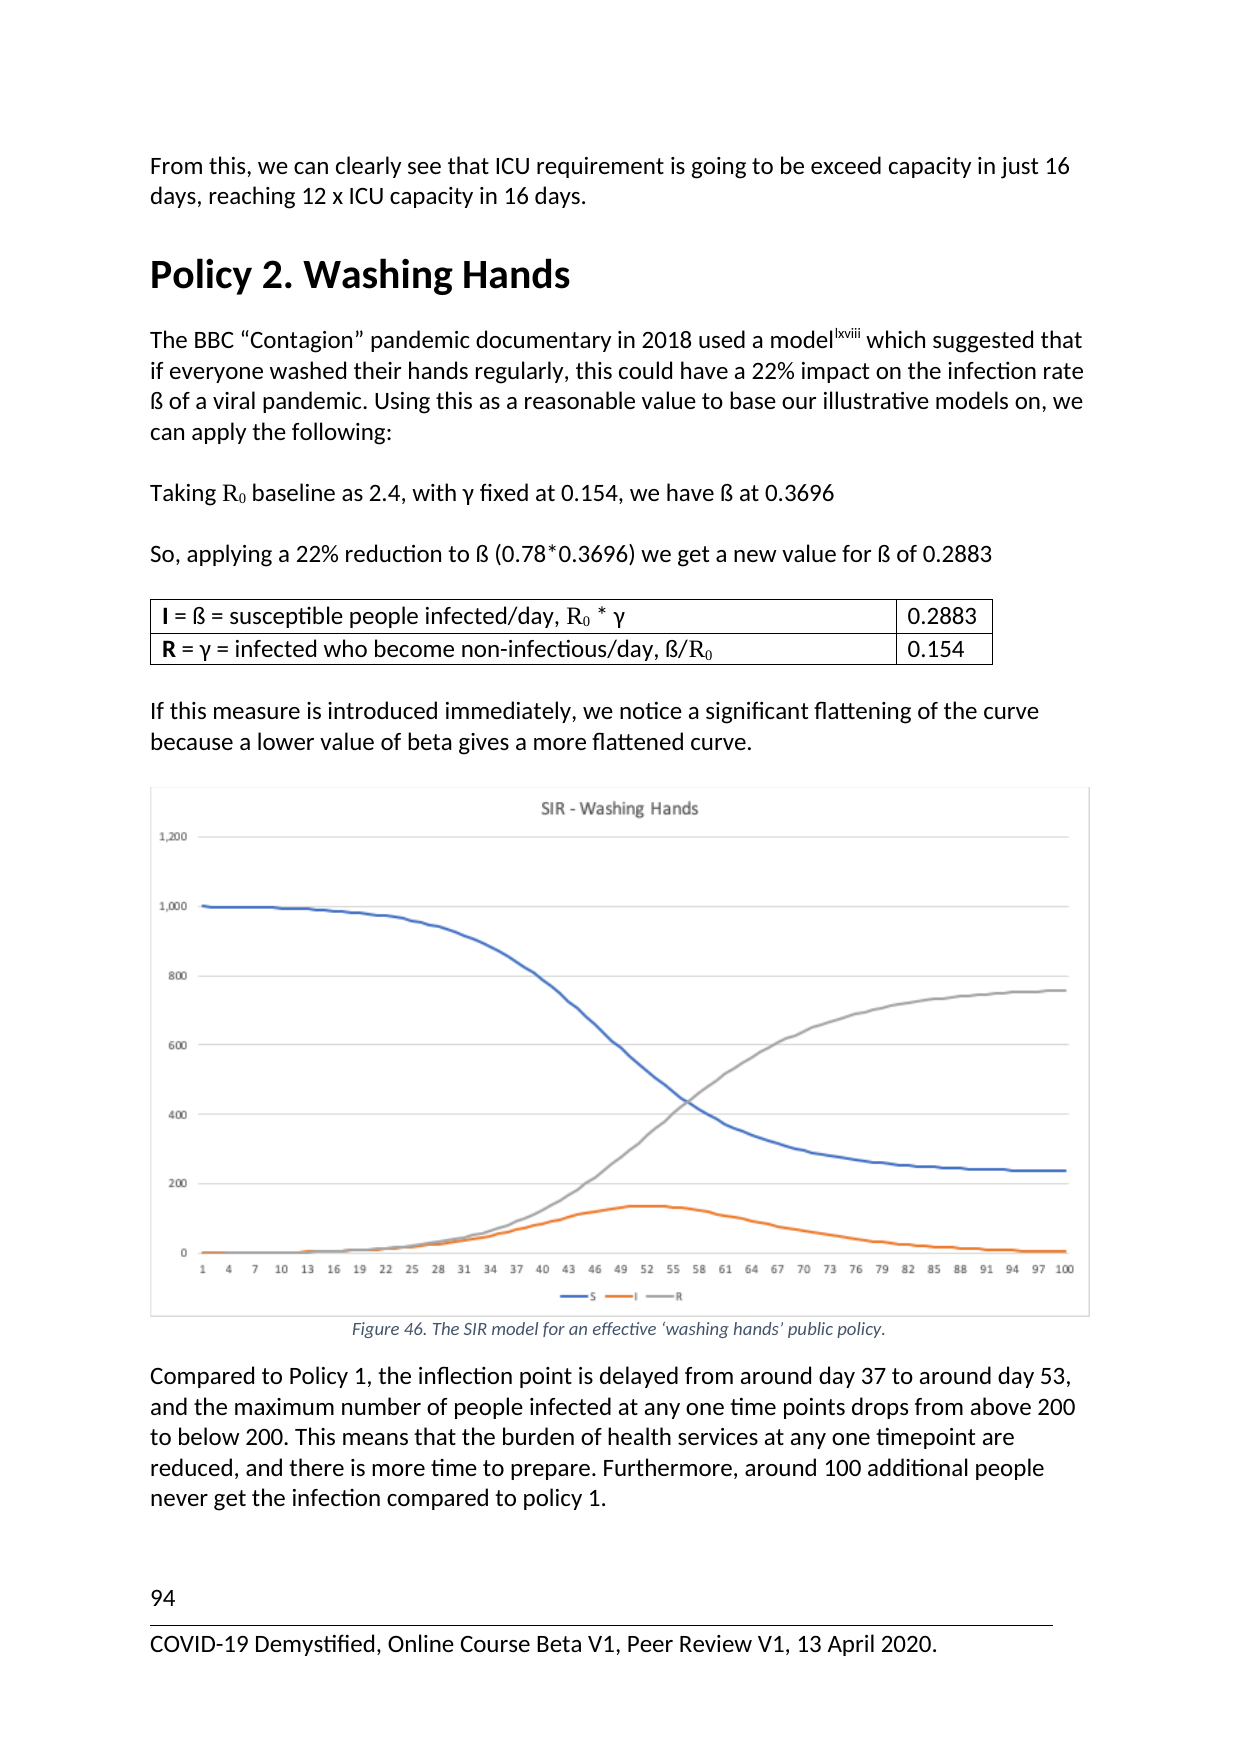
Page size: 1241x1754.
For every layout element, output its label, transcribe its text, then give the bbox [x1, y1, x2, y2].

table_cell R = γ = infected who become non-infectious/day, ß/R0 [151, 634, 896, 664]
subtitle Policy 2. Washing Hands [150, 248, 1090, 299]
text Taking R0 baseline as 2.4, with γ fixed at 0.154, we have ß at 0.3696 [150, 477, 1090, 507]
text If this measure is introduced immediately, we notice a significant flattening of the curve because a lower value of beta gives a more flattened curve. [150, 696, 1090, 757]
table_header 0.2883 [897, 600, 992, 632]
table_cell 0.154 [897, 634, 992, 664]
picture [150, 787, 1090, 1317]
text The BBC “Contagion” pandemic documentary in 2018 used a model which suggested that if everyone washed their hands regularly, this could have a 22% impact on the infection rate ß of a viral pandemic. Using this as a reasonable value to base our illustrative models on, we can apply the following: [150, 324, 1090, 446]
text Figure 46. The SIR model for an effective ‘washing hands’ public policy. [150, 1317, 1090, 1340]
text So, applying a 22% reduction to ß (0.78*0.3696) we get a new value for ß of 0.2883 [150, 538, 1090, 568]
text From this, we can clearly see that ICU requirement is going to be exceed capacity in just 16 days, reaching 12 x ICU capacity in 16 days. [150, 150, 1090, 211]
table_header I = ß = susceptible people infected/day, R0 * γ [151, 600, 896, 632]
text Compared to Policy 1, the inflection point is delayed from around day 37 to around day 53, and the maximum number of people infected at any one time points drops from above 200 to below 200. This means that the burden of health services at any one timepoint are reduced, and there is more time to prepare. Furthermore, around 100 additional people never get the infection compared to policy 1. [150, 1361, 1090, 1513]
